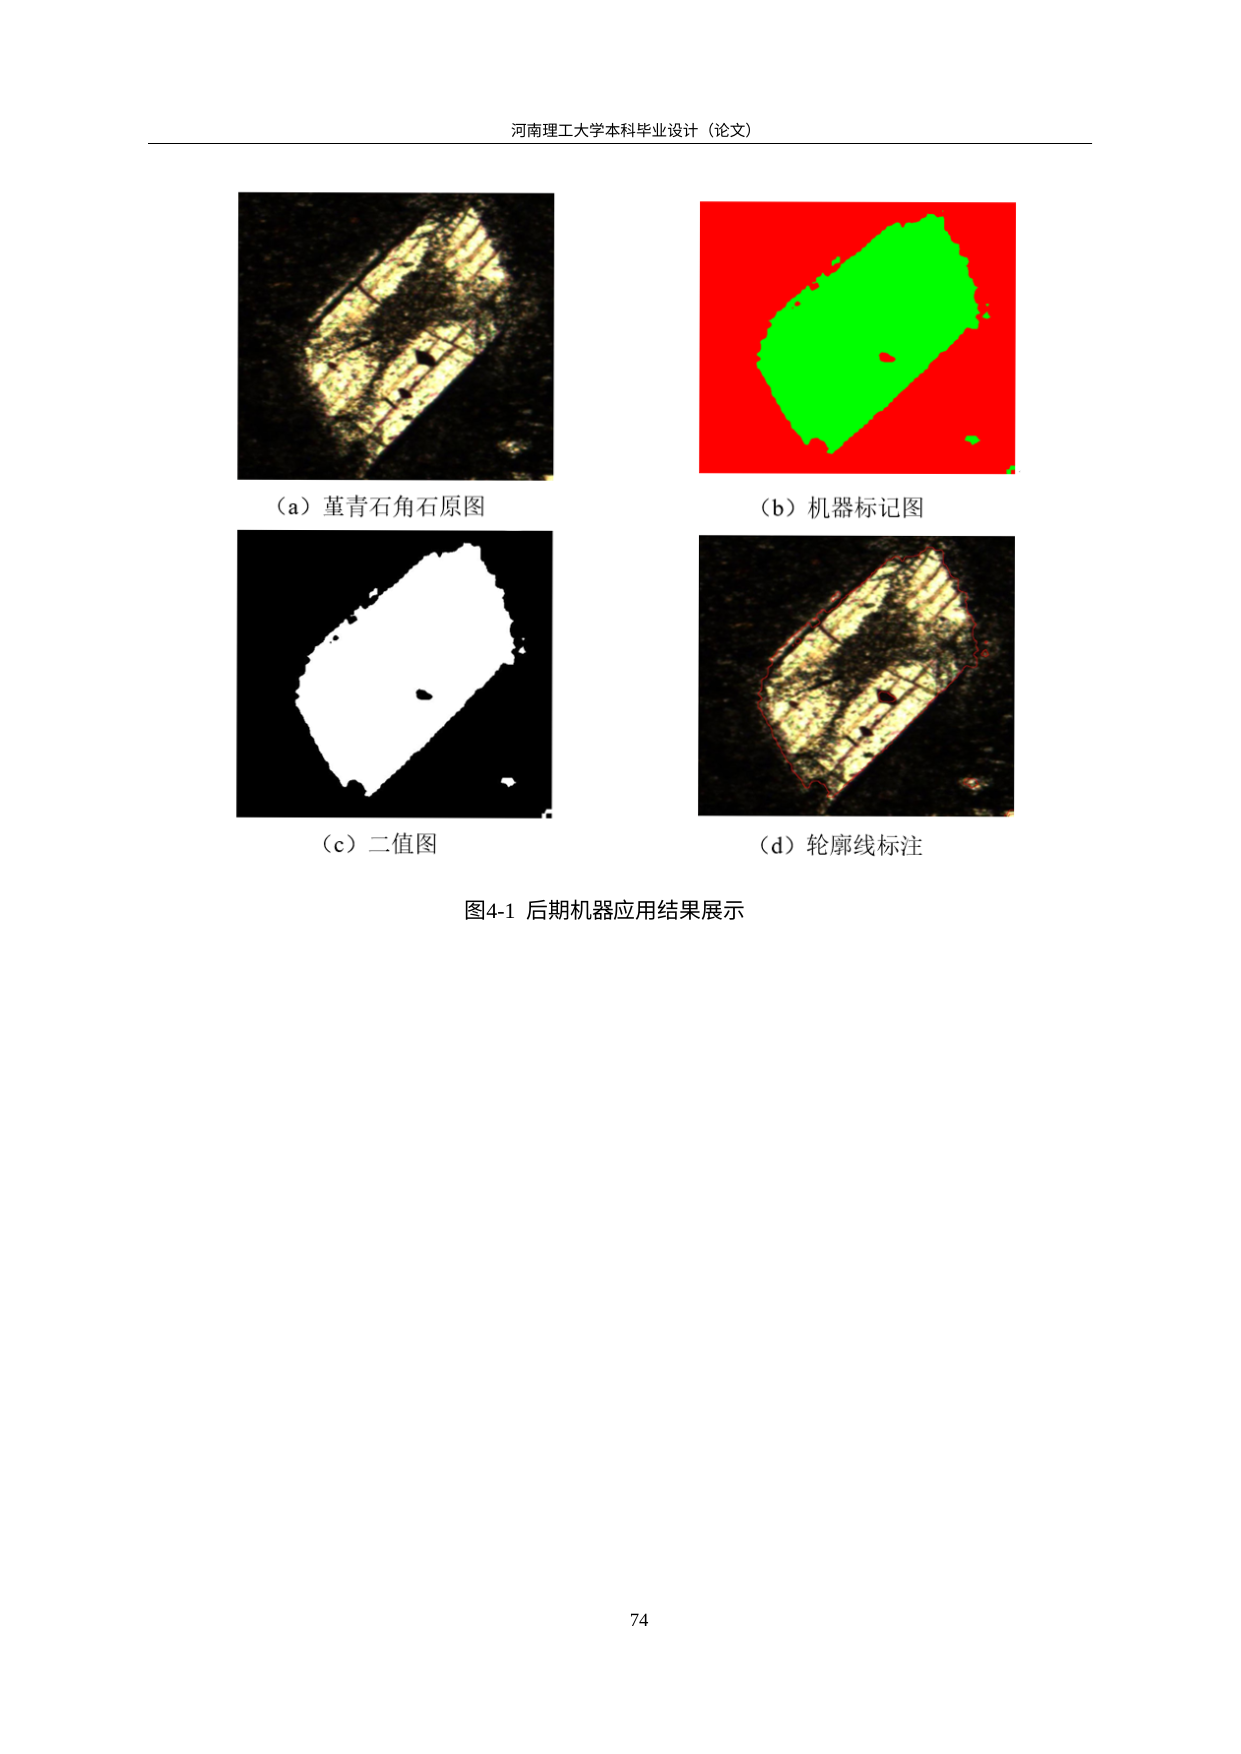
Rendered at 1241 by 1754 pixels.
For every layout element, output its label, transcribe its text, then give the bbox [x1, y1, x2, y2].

text 后期机器应用结果展示 [148, 892, 1092, 926]
picture [147, 178, 1093, 864]
